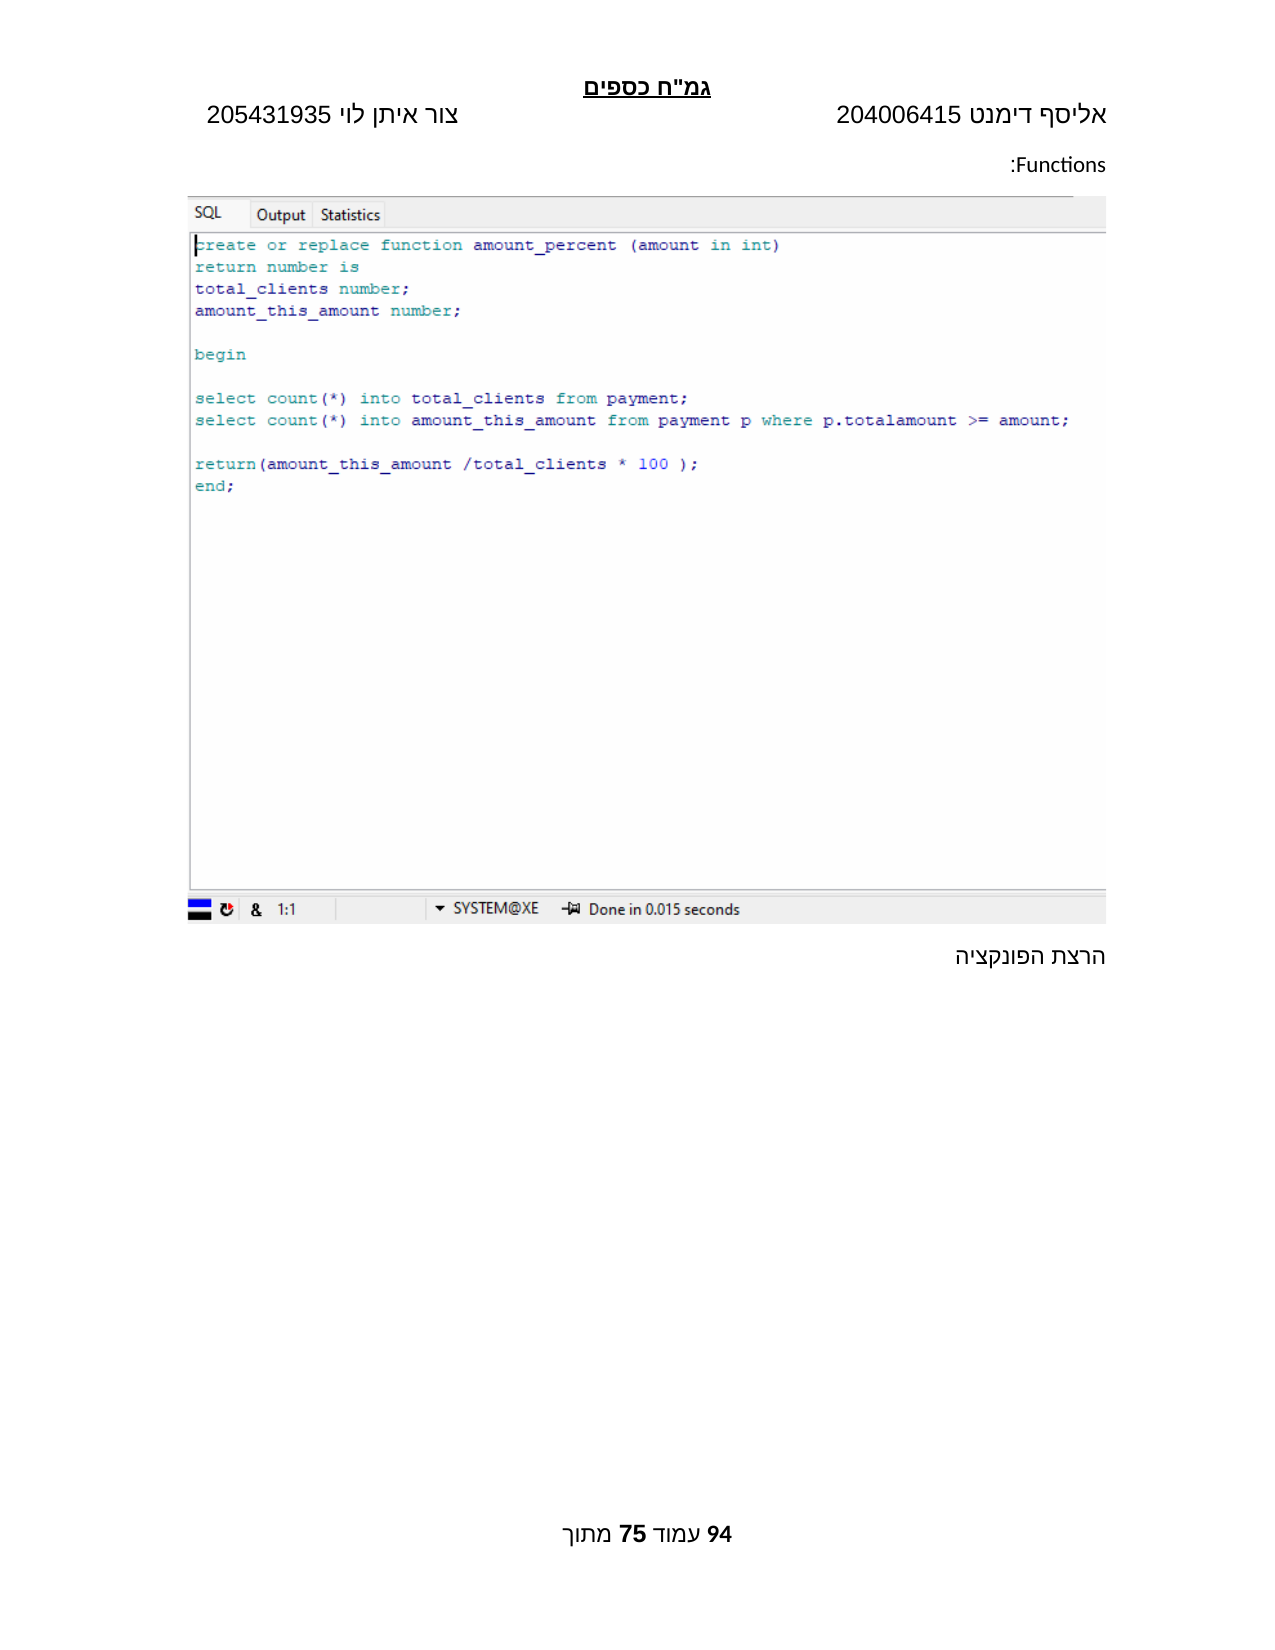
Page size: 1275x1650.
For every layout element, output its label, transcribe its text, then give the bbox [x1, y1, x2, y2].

picture [187, 196, 1107, 924]
text Functions: [187, 150, 1106, 178]
text הרצת הפונקציה [187, 943, 1106, 969]
